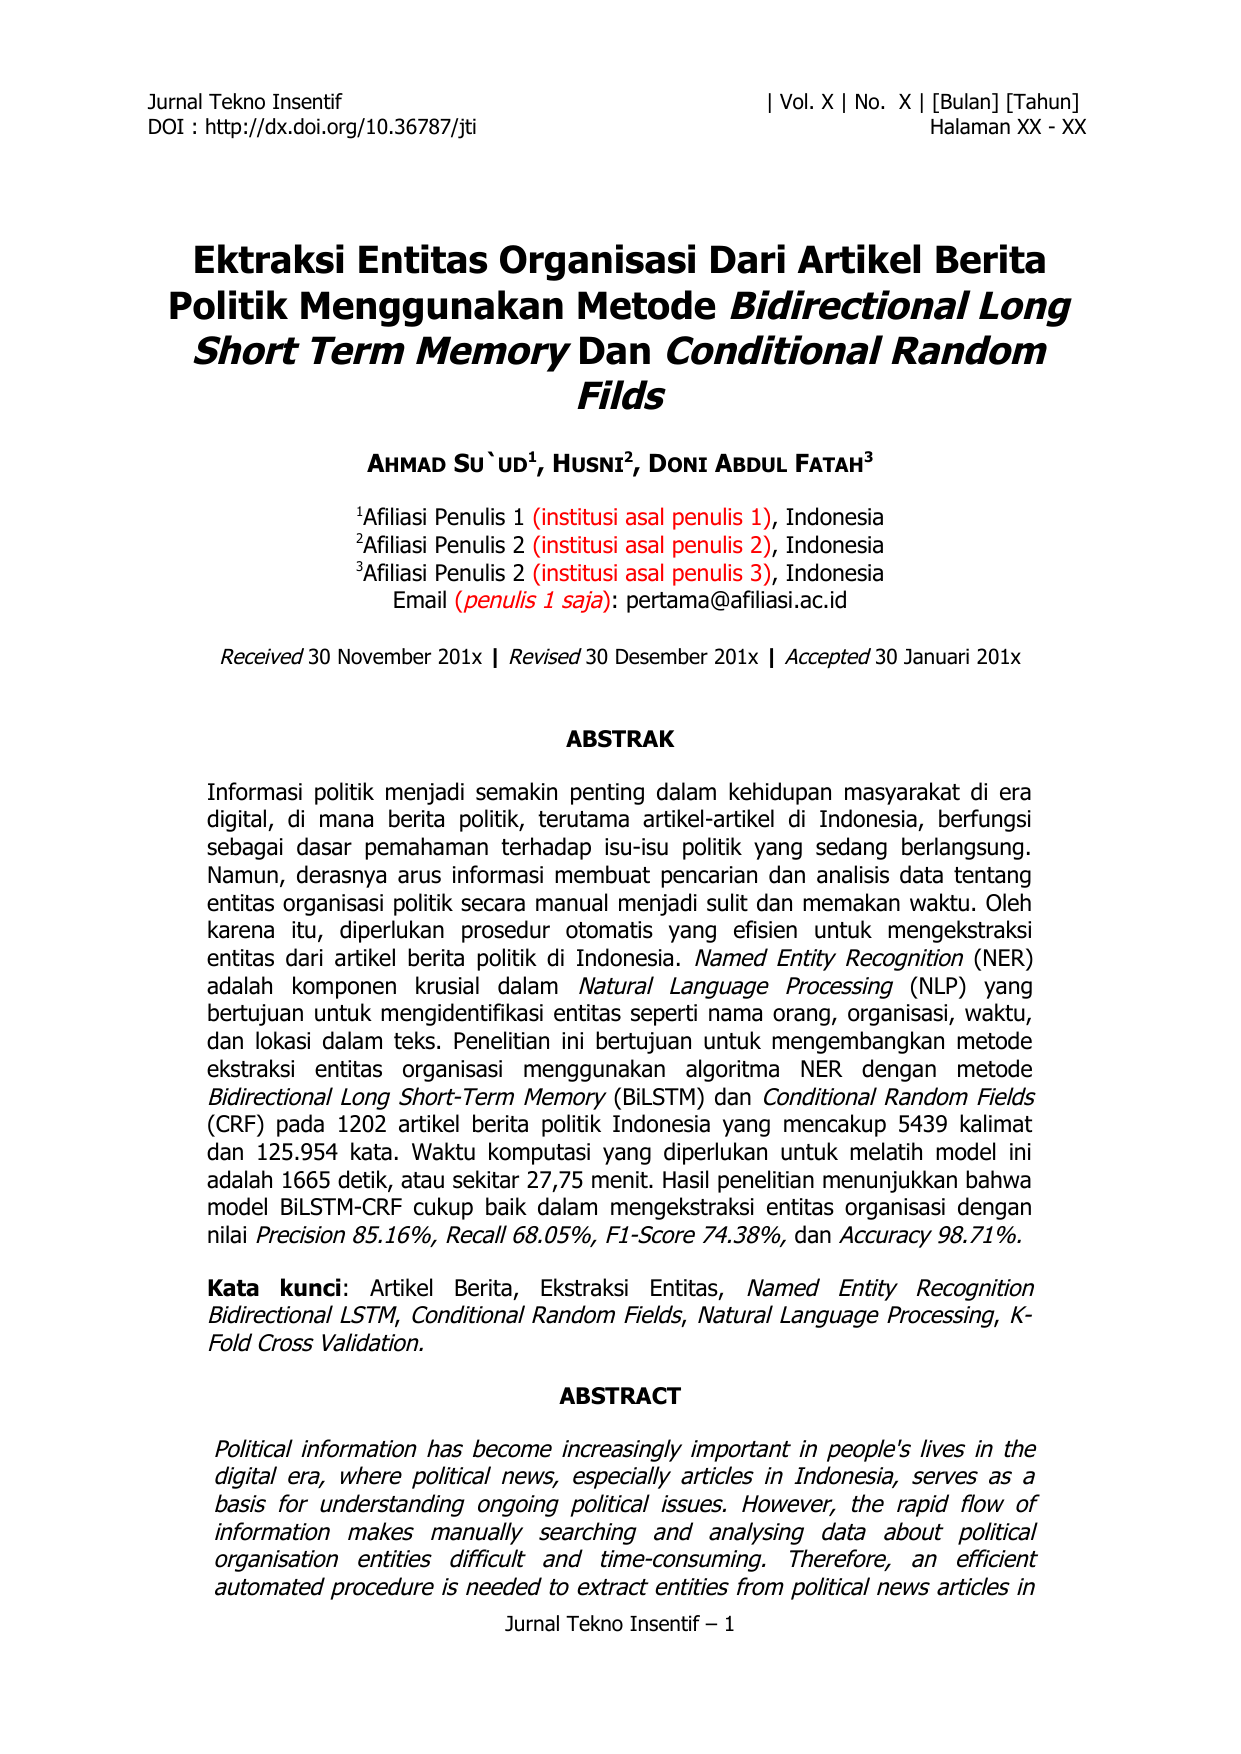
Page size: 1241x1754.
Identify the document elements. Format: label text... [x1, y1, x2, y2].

text Ahmad Su`ud1, Husni2, Doni Abdul Fatah3 [148, 448, 1092, 478]
text 2Afiliasi Penulis 2 (institusi asal penulis 2), Indonesia [148, 531, 1092, 558]
text 3Afiliasi Penulis 2 (institusi asal penulis 3), Indonesia [148, 558, 1092, 586]
subtitle Abstract [148, 1381, 1092, 1409]
text Informasi politik menjadi semakin penting dalam kehidupan masyarakat di era digital, di mana berita politik, terutama artikel-artikel di Indonesia, berfungsi sebagai dasar pemahaman terhadap isu-isu politik yang sedang berlangsung. Namun, derasnya arus informasi membuat pencarian dan analisis data tentang entitas organisasi politik secara manual menjadi sulit dan memakan waktu. Oleh karena itu, diperlukan prosedur otomatis yang efisien untuk mengekstraksi entitas dari artikel berita politik di Indonesia. Named Entity Recognition (NER) adalah komponen krusial dalam Natural Language Processing (NLP) yang bertujuan untuk mengidentifikasi entitas seperti nama orang, organisasi, waktu, dan lokasi dalam teks. Penelitian ini bertujuan untuk mengembangkan metode ekstraksi entitas organisasi menggunakan algoritma NER dengan metode Bidirectional Long Short-Term Memory (BiLSTM) dan Conditional Random Fields (CRF) pada 1202 artikel berita politik Indonesia yang mencakup 5439 kalimat dan 125.954 kata. Waktu komputasi yang diperlukan untuk melatih model ini adalah 1665 detik, atau sekitar 27,75 menit. Hasil penelitian menunjukkan bahwa model BiLSTM-CRF cukup baik dalam mengekstraksi entitas organisasi dengan nilai Precision 85.16%, Recall 68.05%, F1-Score 74.38%, dan Accuracy 98.71%. [207, 777, 1033, 1248]
text 1Afiliasi Penulis 1 (institusi asal penulis 1), Indonesia [148, 503, 1092, 531]
subtitle Ektraksi Entitas Organisasi Dari Artikel Berita Politik Menggunakan Metode Bidirectional Long Short Term Memory Dan Conditional Random Filds [148, 236, 1092, 417]
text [213, 1434, 1038, 1600]
text Email (penulis 1 saja): pertama@afiliasi.ac.id [148, 586, 1092, 614]
subtitle Abstrak [148, 724, 1092, 752]
text Kata kunci: Artikel Berita, Ekstraksi Entitas, Named Entity Recognition Bidirectional LSTM, Conditional Random Fields, Natural Language Processing, K-Fold Cross Validation. [207, 1273, 1033, 1356]
text Received 30 November 201x | Revised 30 Desember 201x | Accepted 30 Januari 201x [148, 644, 1092, 669]
